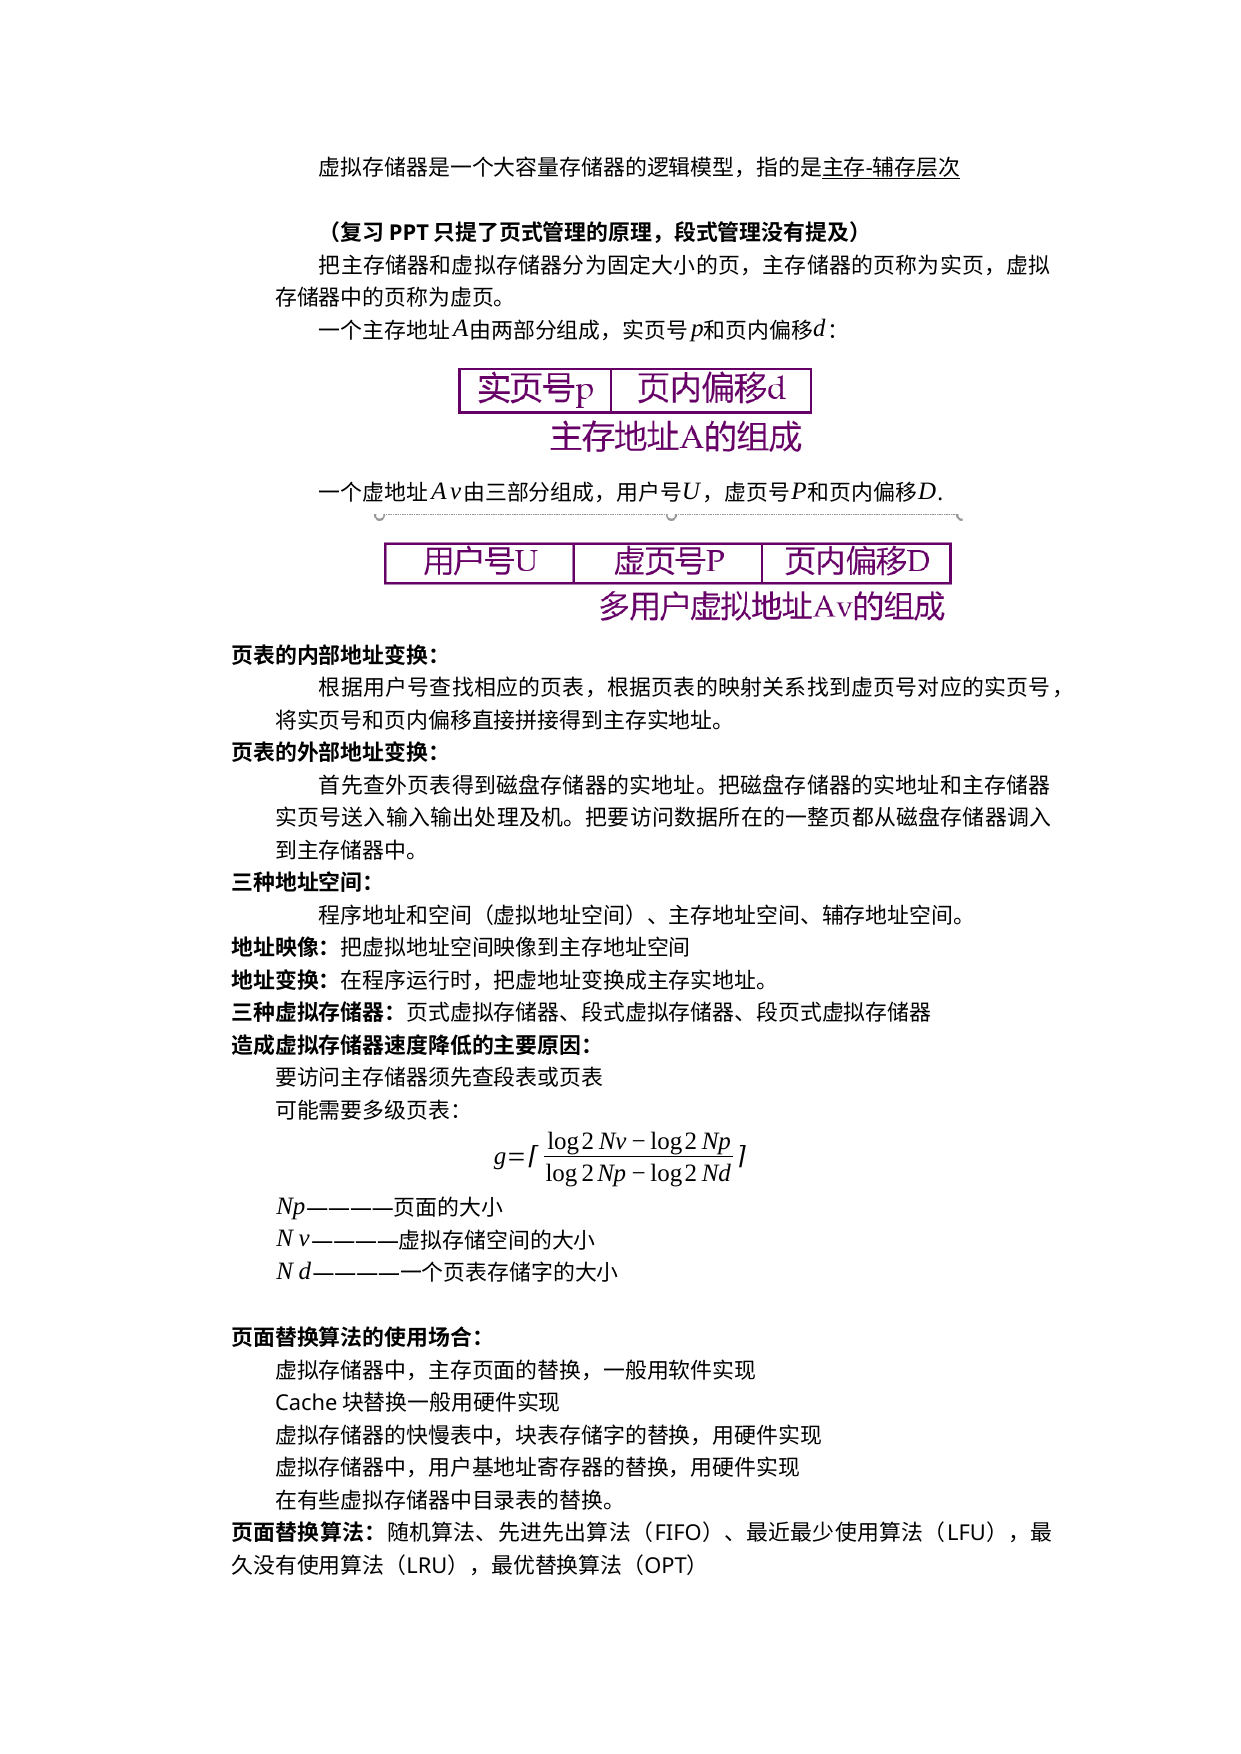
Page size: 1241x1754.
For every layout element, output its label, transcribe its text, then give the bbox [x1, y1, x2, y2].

text 页面替换算法的使用场合： [187, 1320, 1053, 1352]
text 根据用户号查找相应的页表，根据页表的映射关系找到虚页号对应的实页号，将实页号和页内偏移直接拼接得到主存实地址。 [275, 670, 1053, 735]
text （复习PPT只提了页式管理的原理，段式管理没有提及） [187, 215, 1053, 247]
picture [362, 514, 963, 631]
text 虚拟存储器是一个大容量存储器的逻辑模型，指的是主存-辅存层次 [187, 150, 1053, 182]
text 页表的外部地址变换： [187, 735, 1053, 767]
text 把主存储器和虚拟存储器分为固定大小的页，主存储器的页称为实页，虚拟存储器中的页称为虚页。 [275, 247, 1053, 312]
text 一个主存地址由两部分组成，实页号和页内偏移： [275, 312, 1053, 345]
text 三种地址空间： [187, 865, 1053, 897]
text 可能需要多级页表： [187, 1092, 1053, 1125]
picture [362, 360, 821, 460]
text Cache块替换一般用硬件实现 [187, 1385, 1053, 1417]
text 程序地址和空间（虚拟地址空间）、主存地址空间、辅存地址空间。 [187, 897, 1053, 930]
text ————页面的大小 [187, 1190, 1053, 1222]
text ————虚拟存储空间的大小 [187, 1222, 1053, 1255]
text 虚拟存储器的快慢表中，块表存储字的替换，用硬件实现 [187, 1417, 1053, 1450]
text ————一个页表存储字的大小 [187, 1255, 1053, 1287]
text 一个虚地址由三部分组成，用户号，虚页号和页内偏移. [275, 475, 1053, 507]
text 造成虚拟存储器速度降低的主要原因： [187, 1027, 1053, 1060]
text 虚拟存储器中，用户基地址寄存器的替换，用硬件实现 [187, 1450, 1053, 1482]
text 要访问主存储器须先查段表或页表 [187, 1060, 1053, 1092]
text 虚拟存储器中，主存页面的替换，一般用软件实现 [187, 1352, 1053, 1385]
text 三种虚拟存储器：页式虚拟存储器、段式虚拟存储器、段页式虚拟存储器 [187, 995, 1053, 1027]
text 首先查外页表得到磁盘存储器的实地址。把磁盘存储器的实地址和主存储器实页号送入输入输出处理及机。把要访问数据所在的一整页都从磁盘存储器调入到主存储器中。 [275, 767, 1053, 865]
text 页面替换算法：随机算法、先进先出算法（FIFO）、最近最少使用算法（LFU），最久没有使用算法（LRU），最优替换算法（OPT） [231, 1515, 1053, 1580]
text 地址映像：把虚拟地址空间映像到主存地址空间 [187, 930, 1053, 962]
text 在有些虚拟存储器中目录表的替换。 [187, 1482, 1053, 1515]
text 地址变换：在程序运行时，把虚地址变换成主存实地址。 [187, 962, 1053, 995]
text 页表的内部地址变换： [187, 637, 1053, 670]
